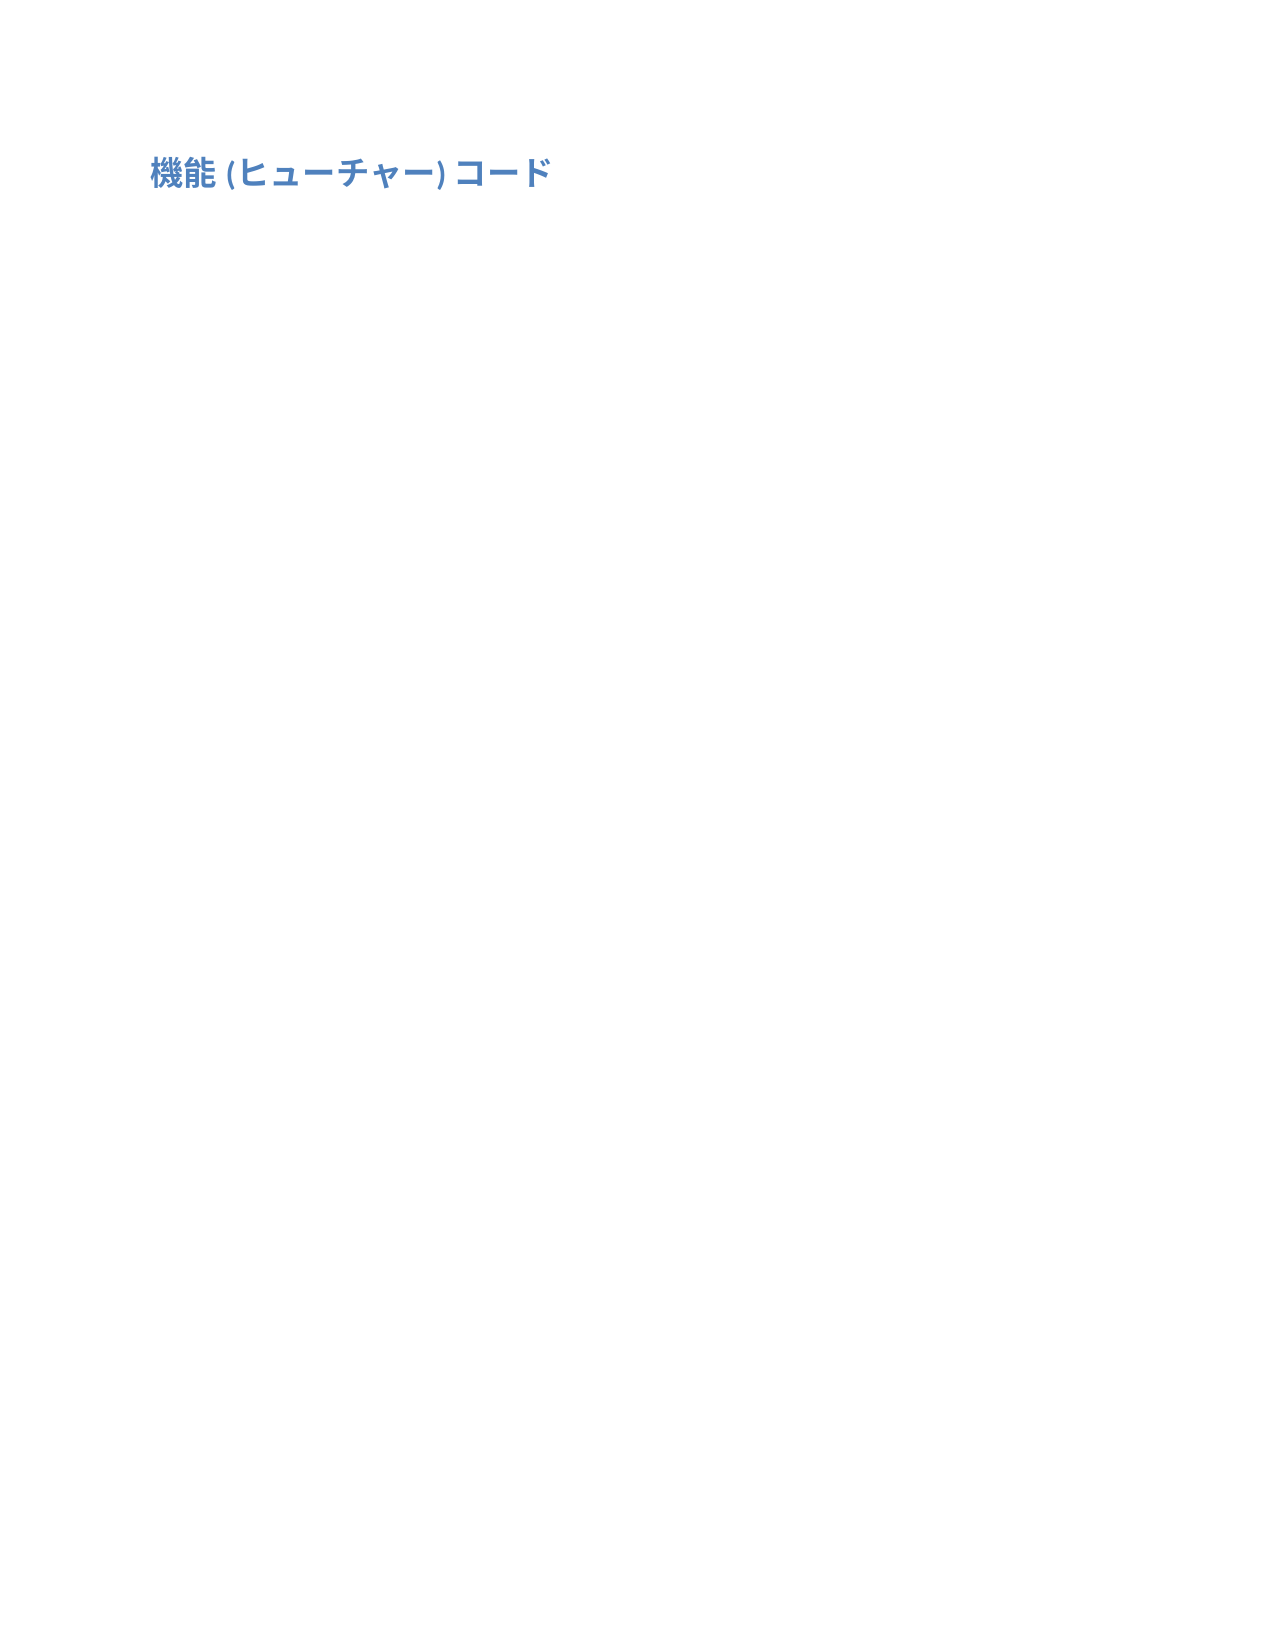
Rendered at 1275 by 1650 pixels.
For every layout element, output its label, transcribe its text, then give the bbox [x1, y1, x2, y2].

subtitle 機能 (ヒューチャー) コード [150, 150, 1125, 195]
